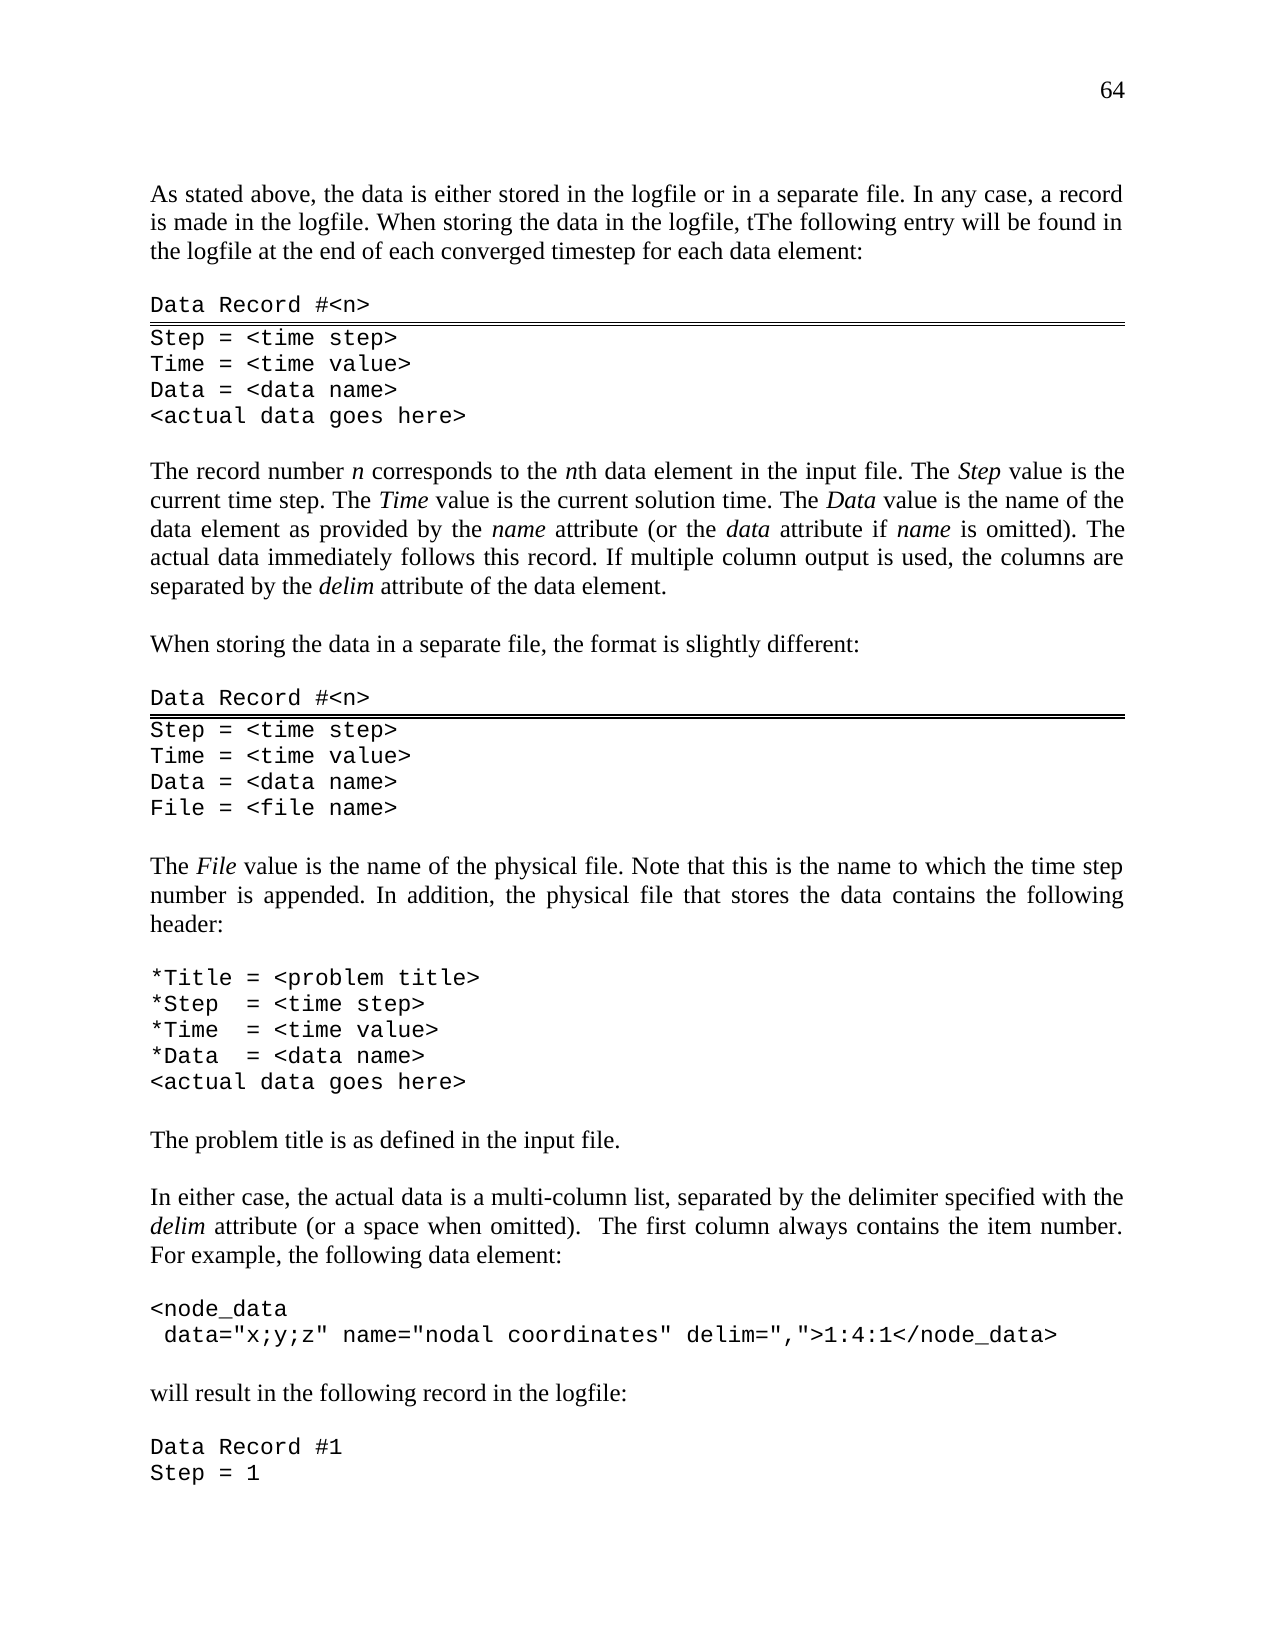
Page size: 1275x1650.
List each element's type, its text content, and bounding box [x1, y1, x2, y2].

text Data = <data name> [150, 378, 1125, 404]
text *Data = <data name> [150, 1044, 1125, 1070]
text Time = <time value> [150, 352, 1125, 378]
text The problem title is as defined in the input file. [150, 1125, 1125, 1153]
text Data Record #1 [150, 1435, 1125, 1461]
text Time = <time value> [150, 745, 1125, 771]
text Step = <time step> [150, 719, 1125, 745]
text The File value is the name of the physical file. Note that this is the name to which the time step number is appended. In addition, the physical file that stores the data contains the following header: [150, 851, 1125, 938]
text File = <file name> [150, 797, 1125, 823]
text <actual data goes here> [150, 1070, 1125, 1096]
text will result in the following record in the logfile: [150, 1378, 1125, 1407]
text Data Record #<n> [150, 294, 1125, 322]
text Step = 1 [150, 1461, 1125, 1487]
text In either case, the actual data is a multi-column list, separated by the delimiter specified with the delim attribute (or a space when omitted). The first column always contains the item number. For example, the following data element: [150, 1182, 1125, 1268]
text *Time = <time value> [150, 1018, 1125, 1044]
text <actual data goes here> [150, 404, 1125, 430]
text As stated above, the data is either stored in the logfile or in a separate file. In any case, a record is made in the logfile. When storing the data in the logfile, tThe following entry will be found in the logfile at the end of each converged timestep for each data element: [150, 179, 1125, 265]
text The record number n corresponds to the nth data element in the input file. The Step value is the current time step. The Time value is the current solution time. The Data value is the name of the data element as provided by the name attribute (or the data attribute if name is omitted). The actual data immediately follows this record. If multiple column output is used, the columns are separated by the delim attribute of the data element. [150, 456, 1125, 600]
text *Title = <problem title> [150, 966, 1125, 992]
text data="x;y;z" name="nodal coordinates" delim=",">1:4:1</node_data> [150, 1323, 1125, 1349]
text <node_data [150, 1297, 1125, 1323]
text Data Record #<n> [150, 686, 1125, 714]
text Step = <time step> [150, 326, 1125, 352]
text *Step = <time step> [150, 992, 1125, 1018]
text When storing the data in a separate file, the format is slightly different: [150, 629, 1125, 657]
text Data = <data name> [150, 771, 1125, 797]
